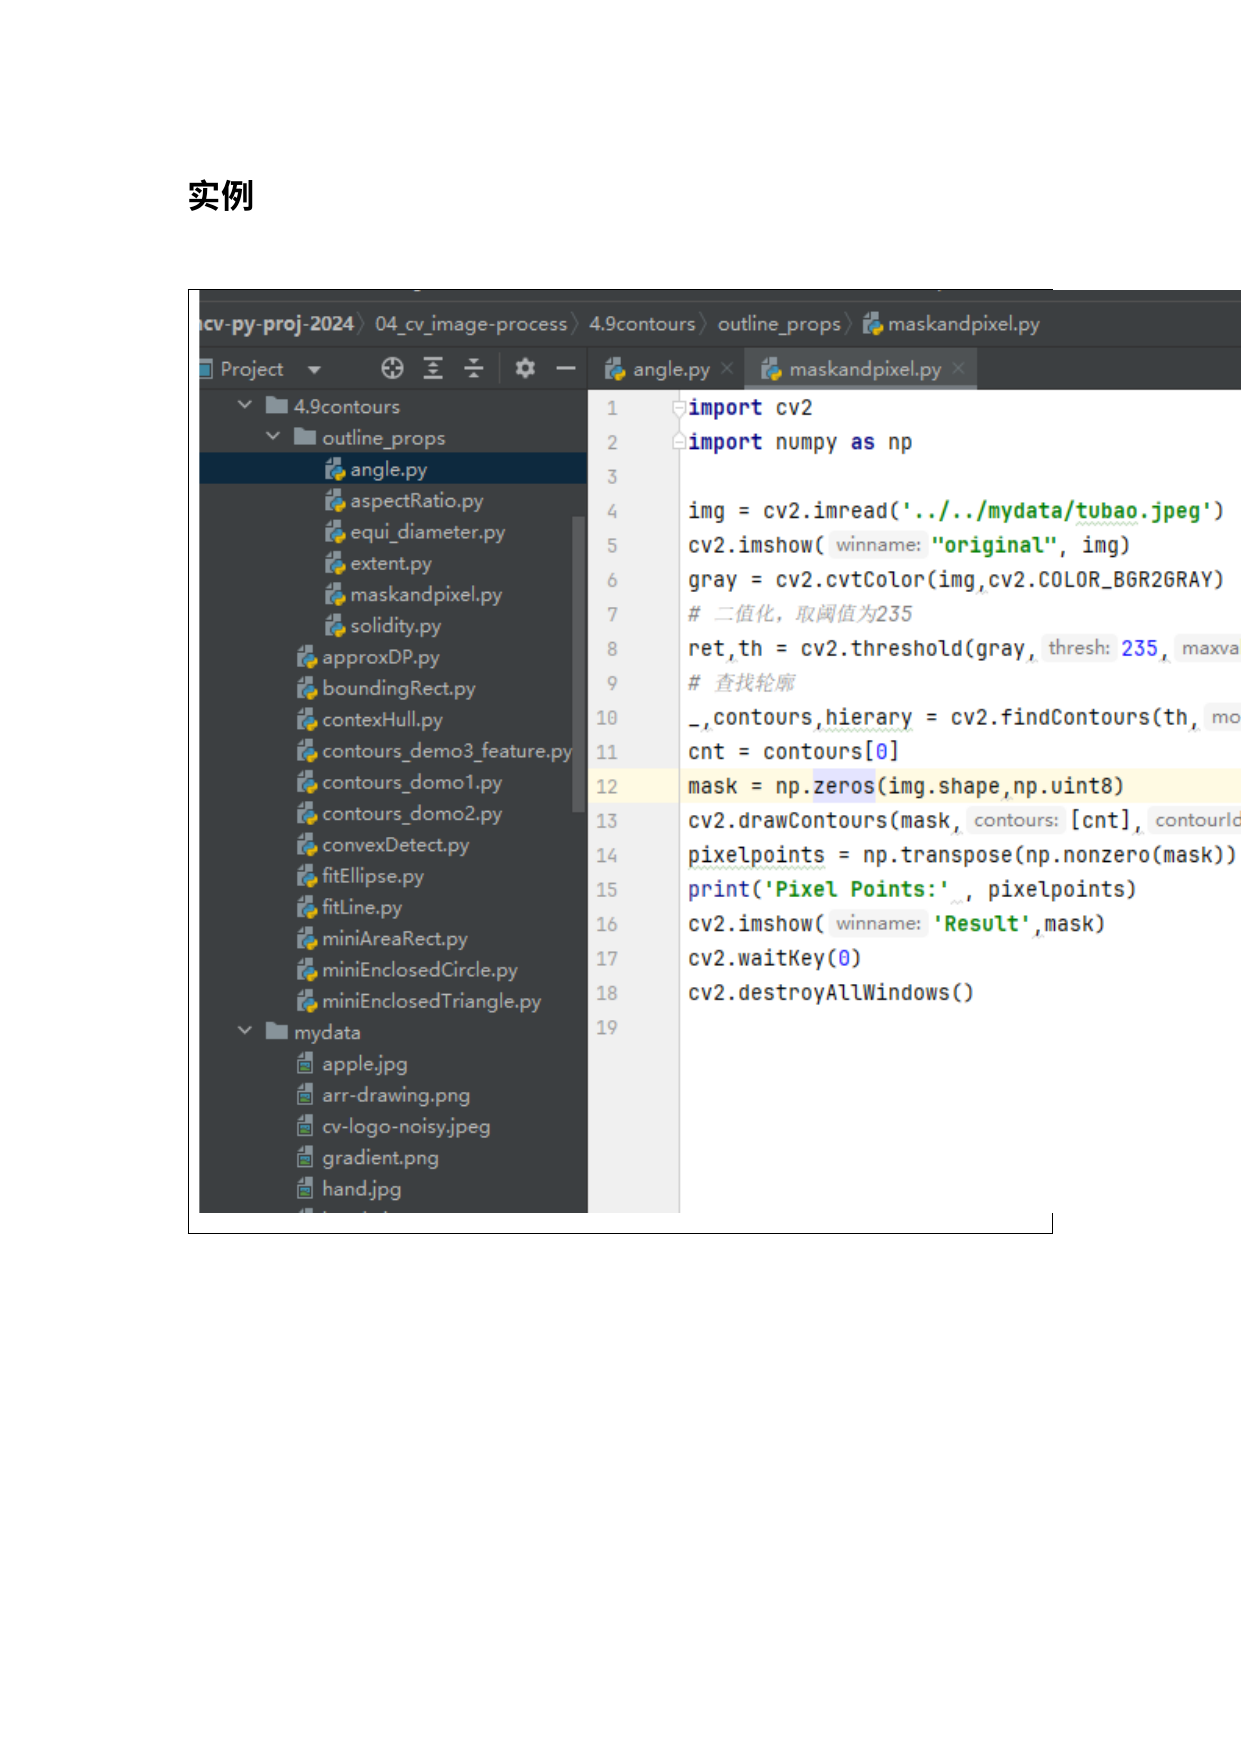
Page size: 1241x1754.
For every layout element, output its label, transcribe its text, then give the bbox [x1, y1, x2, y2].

table_header [189, 290, 1052, 1233]
picture [199, 290, 1241, 1213]
subtitle 实例 [187, 162, 1053, 227]
